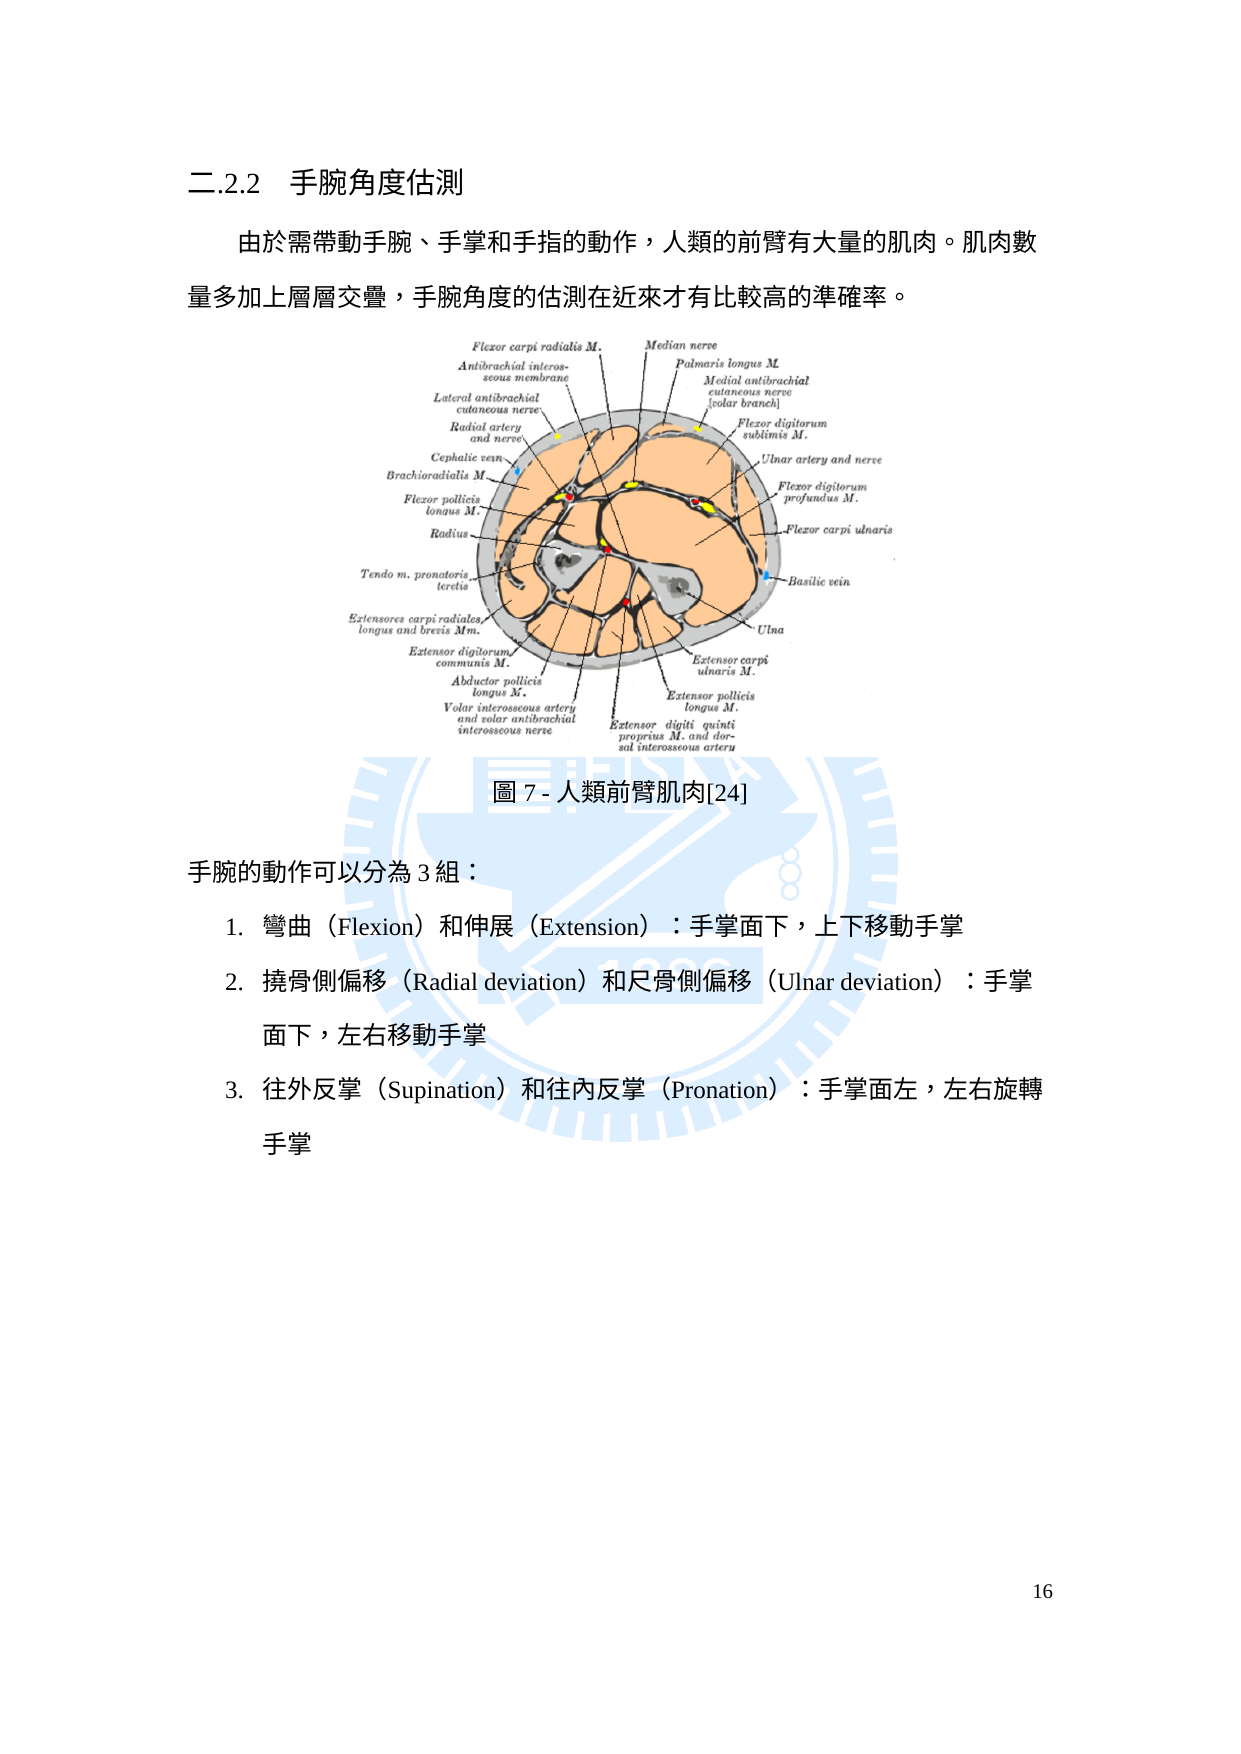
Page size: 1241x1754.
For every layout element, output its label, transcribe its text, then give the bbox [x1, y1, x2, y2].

picture [344, 331, 896, 757]
text 圖 7 - 人類前臂肌肉[24] [187, 772, 1053, 808]
text 由於需帶動手腕、手掌和手指的動作，人類的前臂有大量的肌肉。肌肉數量多加上層層交疊，手腕角度的估測在近來才有比較高的準確率。 [187, 223, 1053, 313]
text 手腕的動作可以分為3組： [187, 852, 1053, 889]
list 彎曲（Flexion）和伸展（Extension）：手掌面下，上下移動手掌 [225, 907, 1053, 943]
subtitle 手腕角度估測 [187, 159, 1053, 202]
list 往外反掌（Supination）和往內反掌（Pronation）：手掌面左，左右旋轉手掌 [225, 1070, 1053, 1161]
list 撓骨側偏移（Radial deviation）和尺骨側偏移（Ulnar deviation）：手掌面下，左右移動手掌 [225, 961, 1053, 1052]
